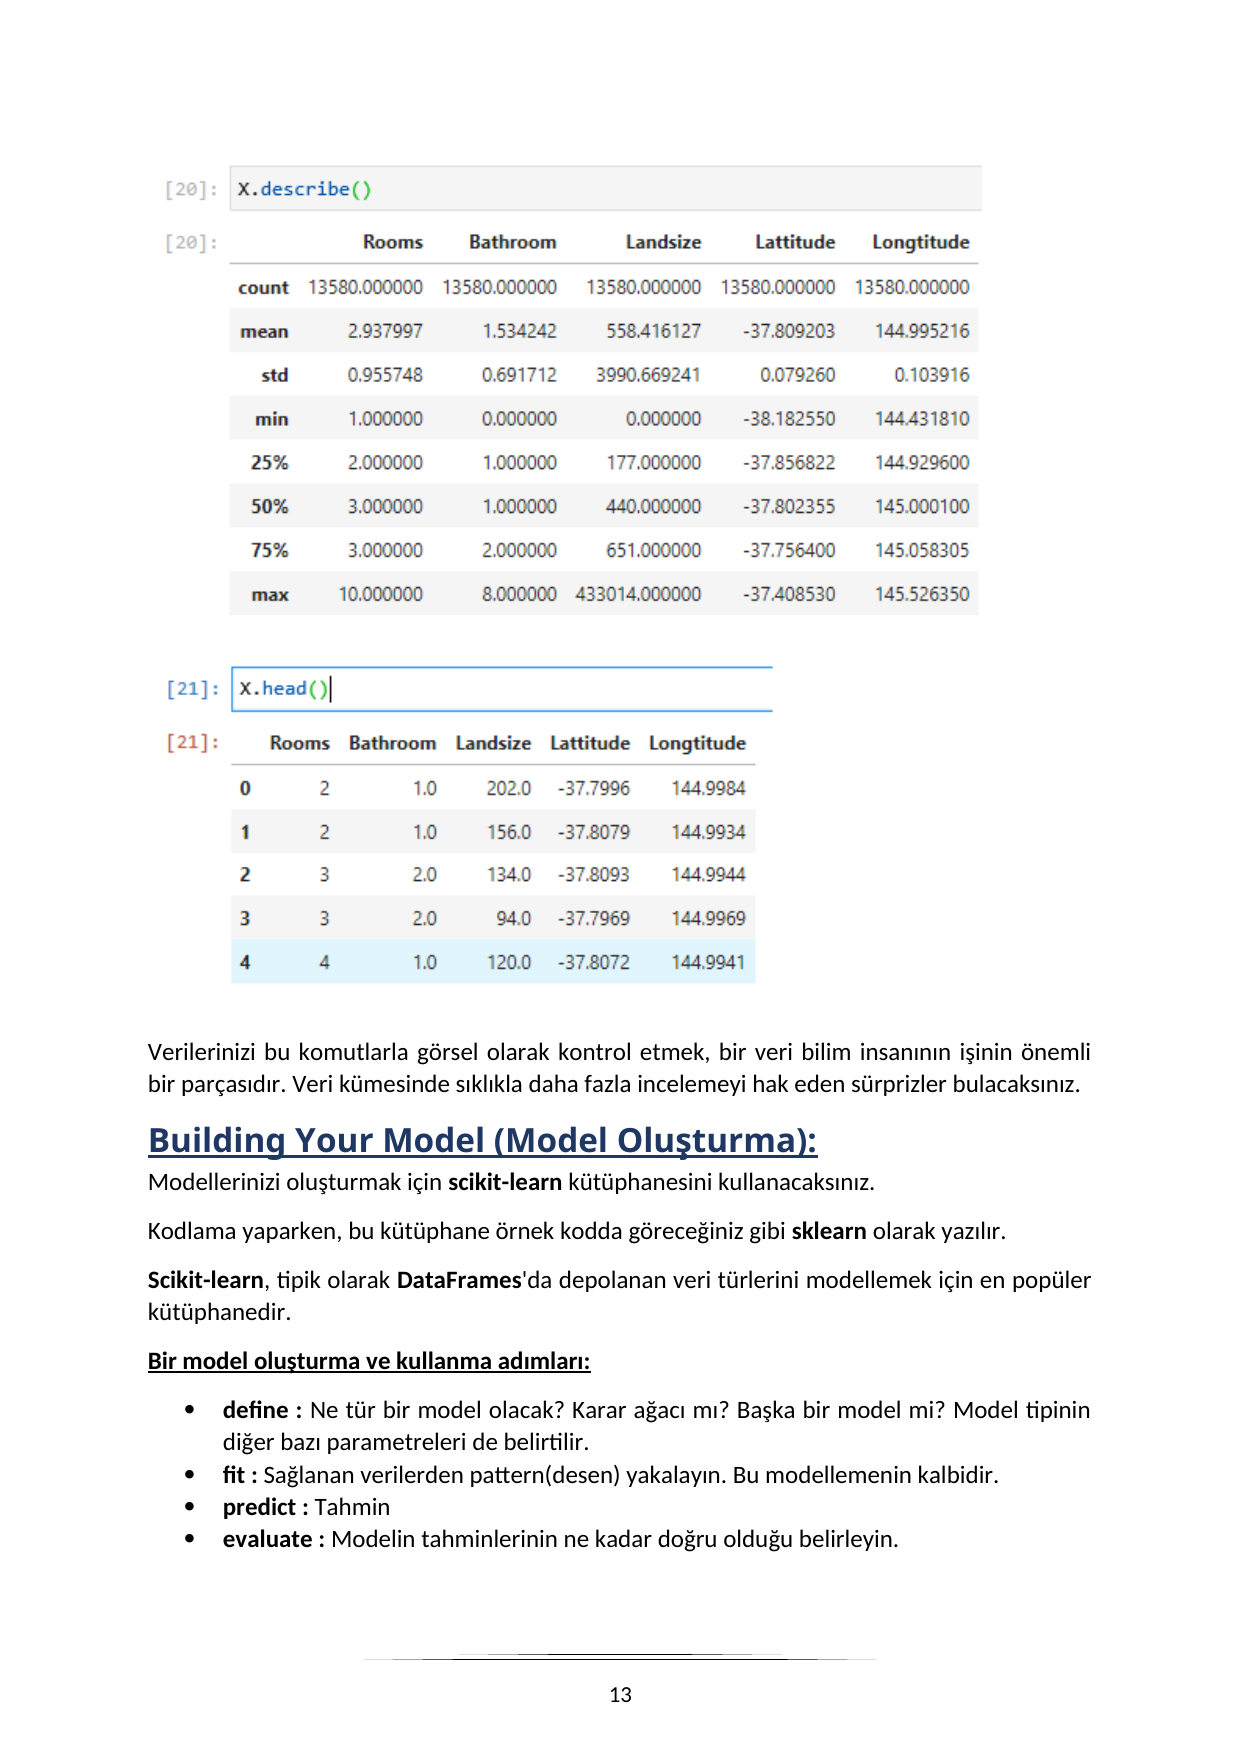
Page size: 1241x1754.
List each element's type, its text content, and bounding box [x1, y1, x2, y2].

subtitle Building Your Model (Model Oluşturma): [148, 1117, 1093, 1162]
text Scikit-learn, tipik olarak DataFrames'da depolanan veri türlerini modellemek için en popüler kütüphanedir. [148, 1264, 1093, 1327]
list define : Ne tür bir model olacak? Karar ağacı mı? Başka bir model mi? Model tipinin diğer bazı parametreleri de belirtilir. [185, 1394, 1093, 1457]
text Kodlama yaparken, bu kütüphane örnek kodda göreceğiniz gibi sklearn olarak yazılır. [148, 1215, 1093, 1246]
list evaluate : Modelin tahminlerinin ne kadar doğru olduğu belirleyin. [185, 1523, 1093, 1554]
text Verilerinizi bu komutlarla görsel olarak kontrol etmek, bir veri bilim insanının işinin önemli bir parçasıdır. Veri kümesinde sıklıkla daha fazla incelemeyi hak eden sürprizler bulacaksınız. [148, 1036, 1093, 1099]
text Modellerinizi oluşturmak için scikit-learn kütüphanesini kullanacaksınız. [148, 1166, 1093, 1197]
list predict : Tahmin [185, 1491, 1093, 1522]
text Bir model oluşturma ve kullanma adımları: [148, 1345, 1093, 1376]
picture [147, 637, 773, 1018]
picture [147, 147, 982, 620]
list fit : Sağlanan verilerden pattern(desen) yakalayın. Bu modellemenin kalbidir. [185, 1459, 1093, 1489]
